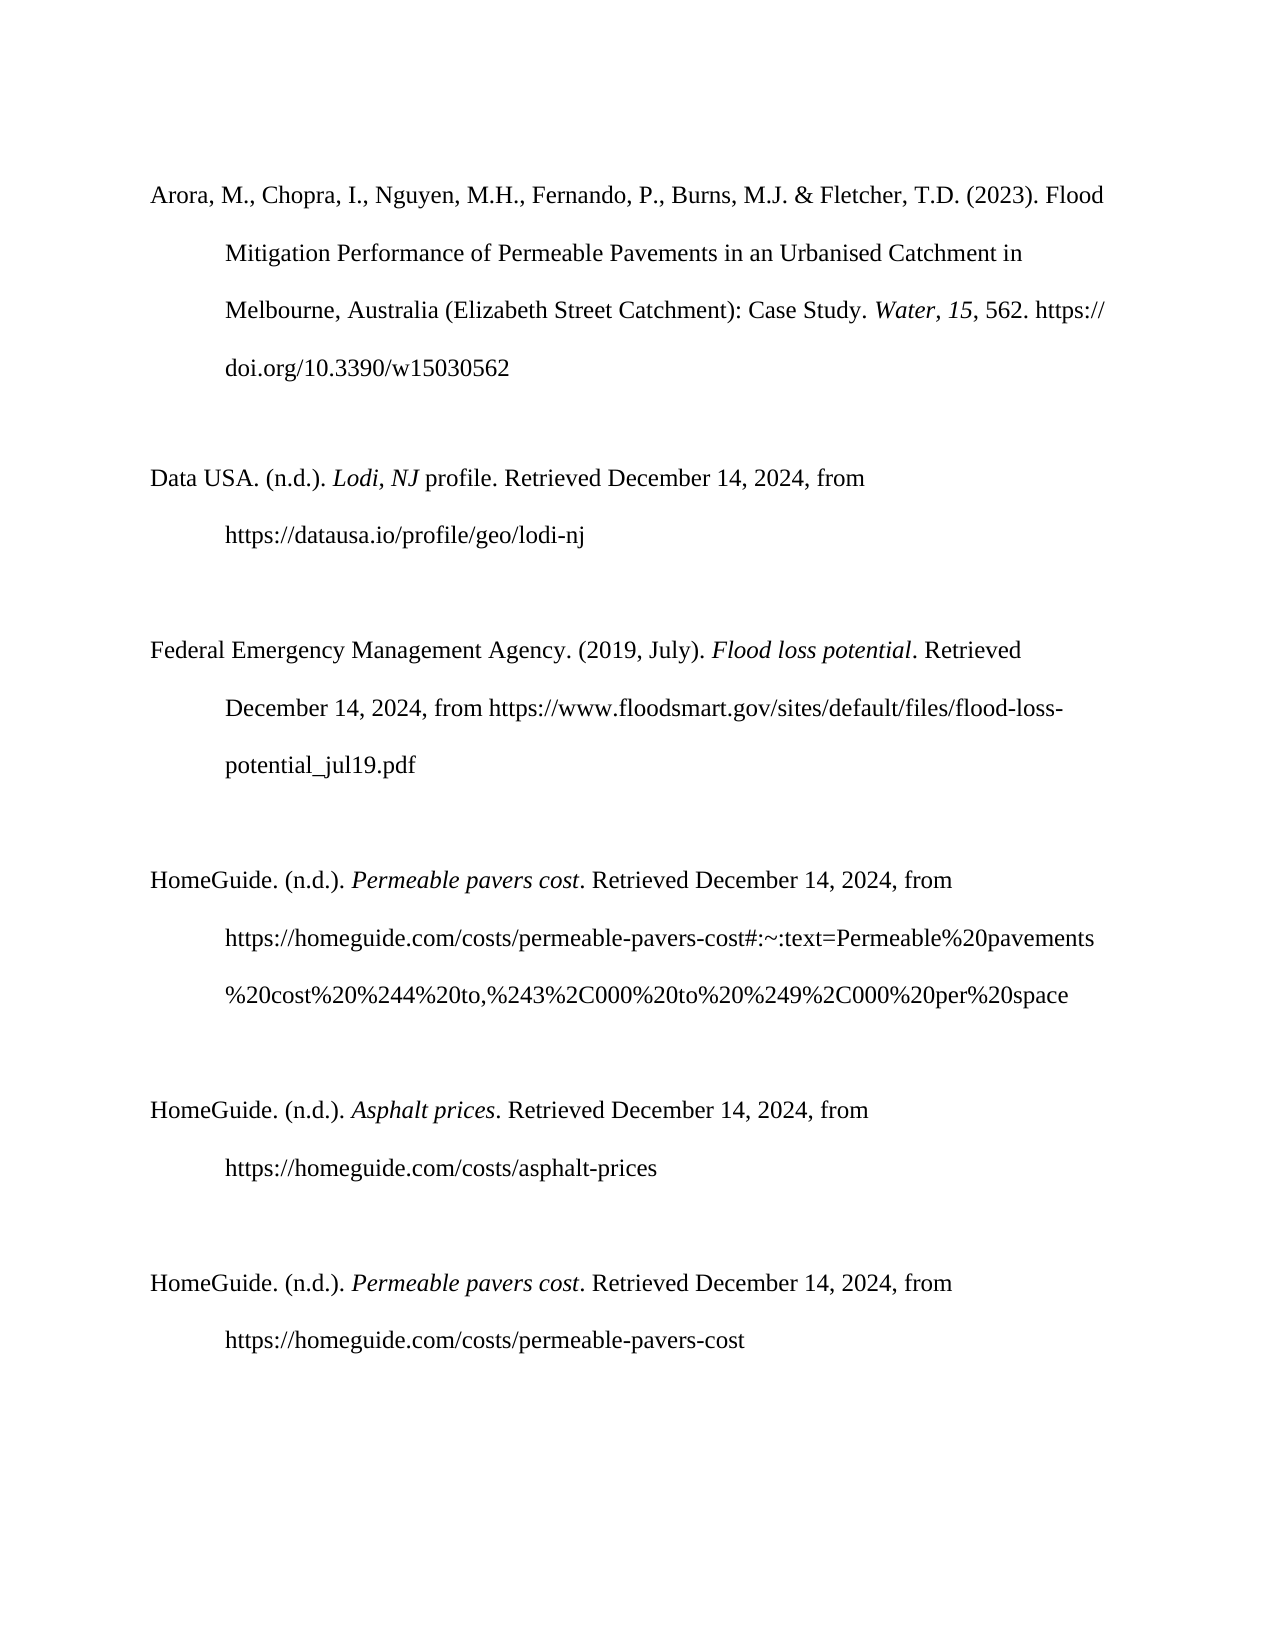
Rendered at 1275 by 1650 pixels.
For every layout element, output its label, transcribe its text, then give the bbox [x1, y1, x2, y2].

text HomeGuide. (n.d.). Permeable pavers cost. Retrieved December 14, 2024, from https://homeguide.com/costs/permeable-pavers-cost#:~:text=Permeable%20pavements%20cost%20%244%20to,%243%2C000%20to%20%249%2C000%20per%20space [150, 865, 1125, 1009]
text Data USA. (n.d.). Lodi, NJ profile. Retrieved December 14, 2024, from https://datausa.io/profile/geo/lodi-nj [150, 463, 1125, 549]
text Arora, M., Chopra, I., Nguyen, M.H., Fernando, P., Burns, M.J. & Fletcher, T.D. (2023). Flood Mitigation Performance of Permeable Pavements in an Urbanised Catchment in Melbourne, Australia (Elizabeth Street Catchment): Case Study. Water, 15, 562. https:// doi.org/10.3390/w15030562 [150, 180, 1125, 381]
text HomeGuide. (n.d.). Asphalt prices. Retrieved December 14, 2024, from https://homeguide.com/costs/asphalt-prices [150, 1095, 1125, 1182]
text HomeGuide. (n.d.). Permeable pavers cost. Retrieved December 14, 2024, from https://homeguide.com/costs/permeable-pavers-cost [150, 1268, 1125, 1354]
text Federal Emergency Management Agency. (2019, July). Flood loss potential. Retrieved December 14, 2024, from https://www.floodsmart.gov/sites/default/files/flood-loss-potential_jul19.pdf [150, 635, 1125, 779]
